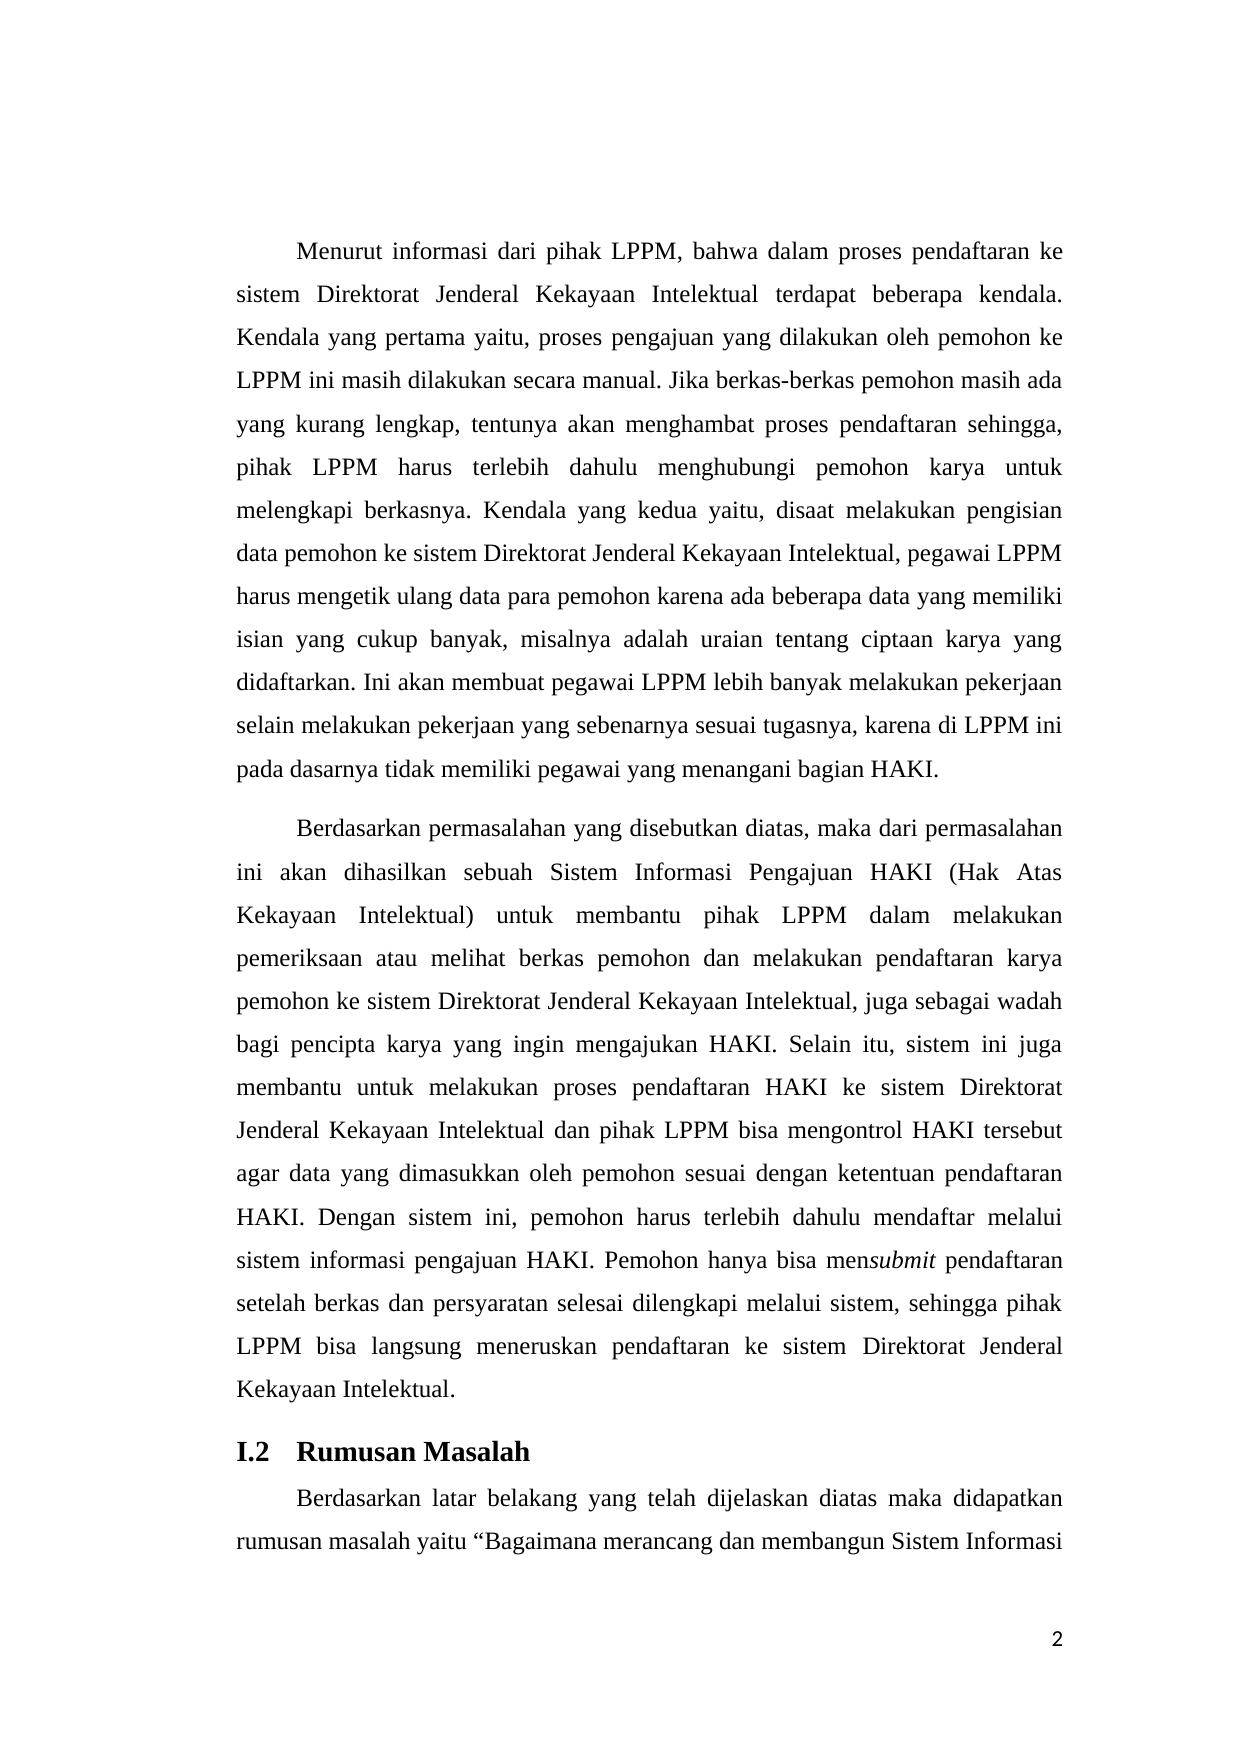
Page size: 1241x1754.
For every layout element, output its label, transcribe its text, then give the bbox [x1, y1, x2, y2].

text Menurut informasi dari pihak LPPM, bahwa dalam proses pendaftaran ke sistem Direktorat Jenderal Kekayaan Intelektual terdapat beberapa kendala. Kendala yang pertama yaitu, proses pengajuan yang dilakukan oleh pemohon ke LPPM ini masih dilakukan secara manual. Jika berkas-berkas pemohon masih ada yang kurang lengkap, tentunya akan menghambat proses pendaftaran sehingga, pihak LPPM harus terlebih dahulu menghubungi pemohon karya untuk melengkapi berkasnya. Kendala yang kedua yaitu, disaat melakukan pengisian data pemohon ke sistem Direktorat Jenderal Kekayaan Intelektual, pegawai LPPM harus mengetik ulang data para pemohon karena ada beberapa data yang memiliki isian yang cukup banyak, misalnya adalah uraian tentang ciptaan karya yang didaftarkan. Ini akan membuat pegawai LPPM lebih banyak melakukan pekerjaan selain melakukan pekerjaan yang sebenarnya sesuai tugasnya, karena di LPPM ini pada dasarnya tidak memiliki pegawai yang menangani bagian HAKI. [236, 236, 1063, 782]
text Berdasarkan permasalahan yang disebutkan diatas, maka dari permasalahan ini akan dihasilkan sebuah Sistem Informasi Pengajuan HAKI (Hak Atas Kekayaan Intelektual) untuk membantu pihak LPPM dalam melakukan pemeriksaan atau melihat berkas pemohon dan melakukan pendaftaran karya pemohon ke sistem Direktorat Jenderal Kekayaan Intelektual, juga sebagai wadah bagi pencipta karya yang ingin mengajukan HAKI. Selain itu, sistem ini juga membantu untuk melakukan proses pendaftaran HAKI ke sistem Direktorat Jenderal Kekayaan Intelektual dan pihak LPPM bisa mengontrol HAKI tersebut agar data yang dimasukkan oleh pemohon sesuai dengan ketentuan pendaftaran HAKI. Dengan sistem ini, pemohon harus terlebih dahulu mendaftar melalui sistem informasi pengajuan HAKI. Pemohon hanya bisa mensubmit pendaftaran setelah berkas dan persyaratan selesai dilengkapi melalui sistem, sehingga pihak LPPM bisa langsung meneruskan pendaftaran ke sistem Direktorat Jenderal Kekayaan Intelektual. [236, 813, 1063, 1403]
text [236, 1483, 1063, 1554]
subtitle Rumusan Masalah [236, 1434, 1063, 1467]
